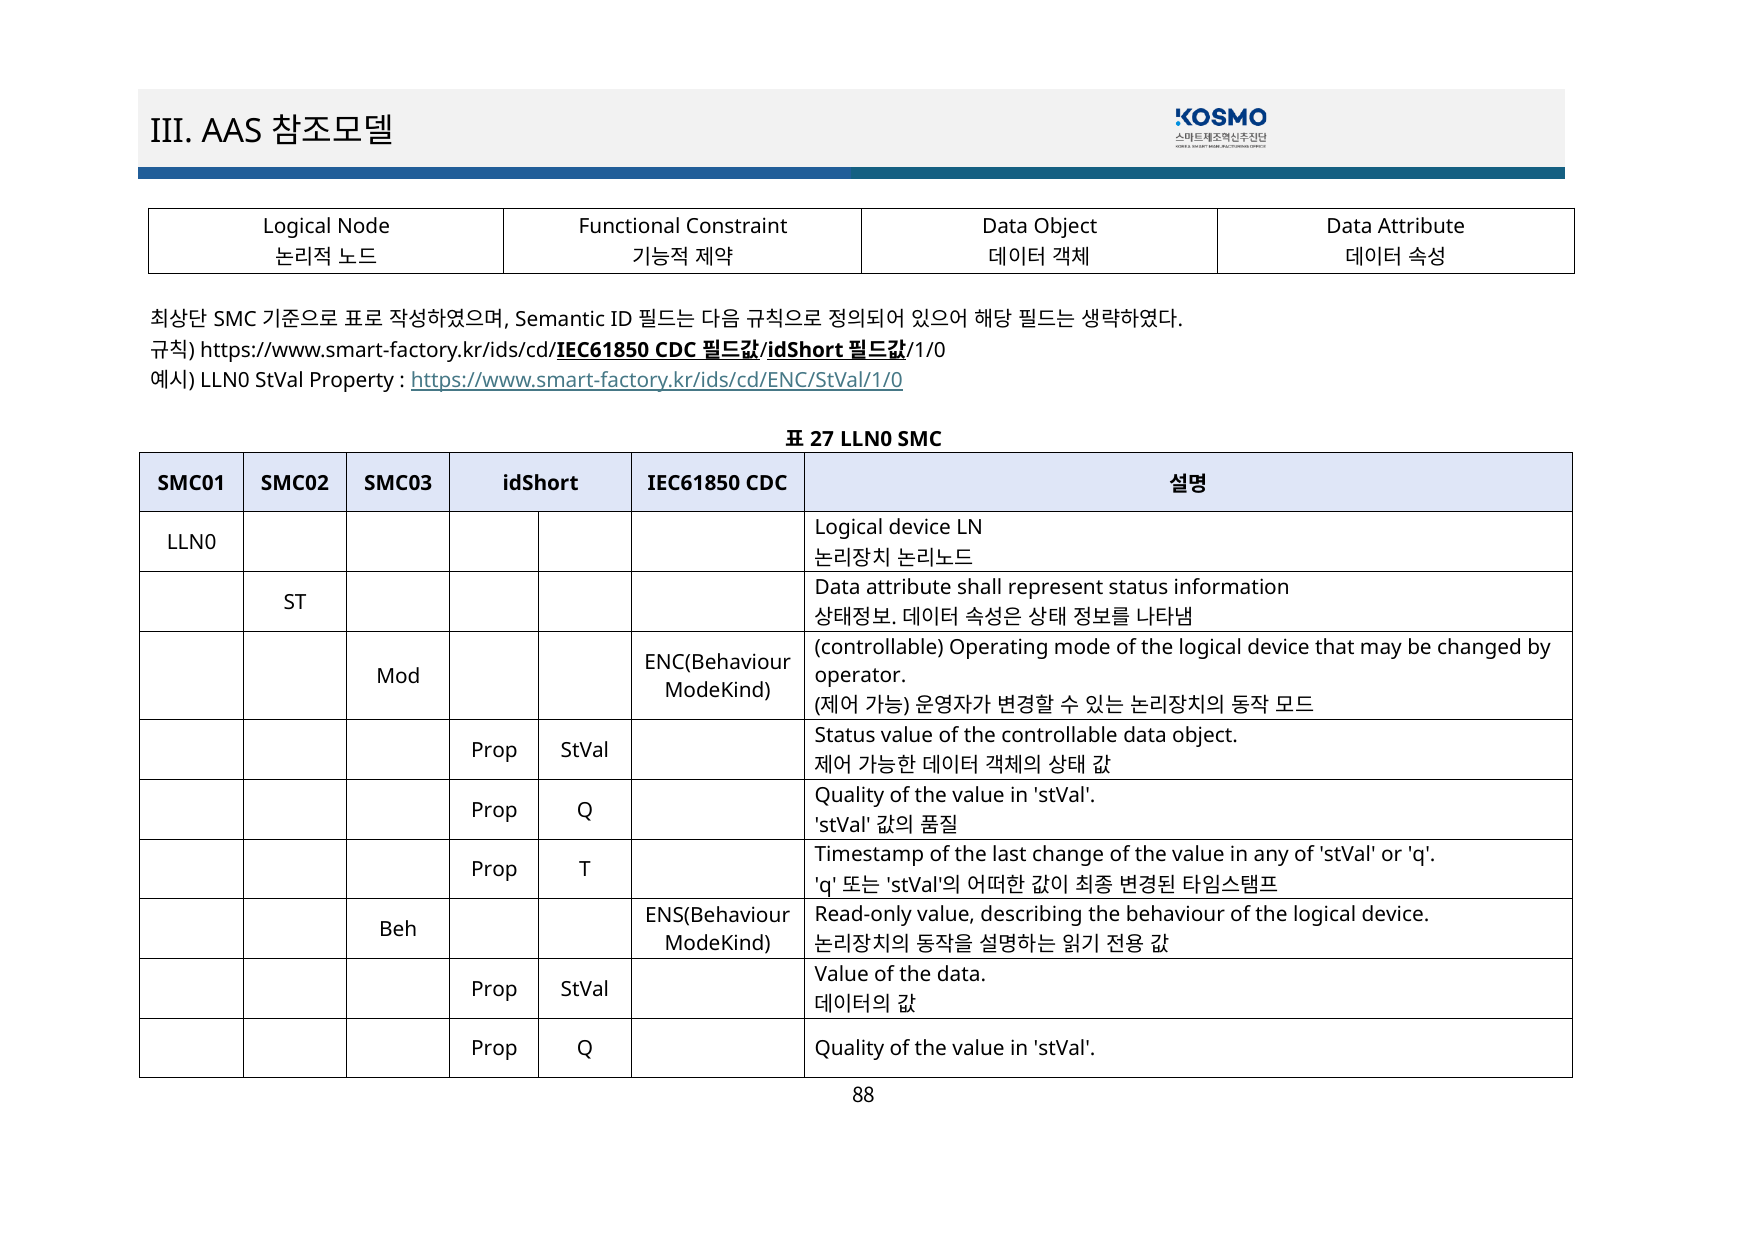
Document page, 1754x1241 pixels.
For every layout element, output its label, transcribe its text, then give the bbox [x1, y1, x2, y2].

table_cell [140, 632, 243, 719]
table_cell [140, 1019, 243, 1077]
table_cell [244, 720, 346, 779]
table_cell [632, 1019, 804, 1077]
table_cell Value of the data. 데이터의 값 [805, 959, 1572, 1018]
table_cell Logical device LN 논리장치 논리노드 [805, 512, 1572, 571]
table_header SMC01 [140, 453, 243, 511]
table_cell [140, 959, 243, 1018]
table_cell [140, 572, 243, 631]
table_cell [539, 899, 631, 958]
table_header idShort [450, 453, 631, 511]
table_cell [244, 632, 346, 719]
table_cell Logical Node 논리적 노드 [149, 209, 503, 273]
table_header IEC61850 CDC [632, 453, 804, 511]
table_cell [632, 720, 804, 779]
table_cell Prop [450, 959, 538, 1018]
table_cell Timestamp of the last change of the value in any of 'stVal' or 'q'. 'q' 또는 'stVal'의 어떠한 값이 최종 변경된 타임스탬프 [805, 840, 1572, 898]
table_cell [632, 780, 804, 838]
table_cell StVal [539, 959, 631, 1018]
table_cell [140, 840, 243, 898]
table_cell Functional Constraint 기능적 제약 [504, 209, 861, 273]
table_cell [140, 899, 243, 958]
table_cell StVal [539, 720, 631, 779]
table_cell [347, 1019, 449, 1077]
table_cell ENS(BehaviourModeKind) [632, 899, 804, 958]
table_cell [244, 840, 346, 898]
table_cell Prop [450, 1019, 538, 1077]
table_cell [347, 512, 449, 571]
table_cell [347, 840, 449, 898]
table_cell Prop [450, 780, 538, 838]
picture [1175, 108, 1267, 148]
table_cell [347, 572, 449, 631]
table_cell LLN0 [140, 512, 243, 571]
table_cell [244, 959, 346, 1018]
table_cell Quality of the value in 'stVal'. 'stVal' 값의 품질 [805, 780, 1572, 838]
table_header SMC03 [347, 453, 449, 511]
table_cell Data Attribute 데이터 속성 [1218, 209, 1574, 273]
table_cell [450, 632, 538, 719]
table_cell [244, 1019, 346, 1077]
table_cell [450, 512, 538, 571]
table_cell T [539, 840, 631, 898]
table_cell Read-only value, describing the behaviour of the logical device. 논리장치의 동작을 설명하는 읽기 전용 값 [805, 899, 1572, 958]
table_cell Prop [450, 720, 538, 779]
table_cell Data Object 데이터 객체 [862, 209, 1217, 273]
table_cell [539, 632, 631, 719]
table_cell [244, 512, 346, 571]
table_cell [632, 512, 804, 571]
table_cell [347, 959, 449, 1018]
table_cell Q [539, 1019, 631, 1077]
table_cell [632, 572, 804, 631]
table_cell Prop [450, 840, 538, 898]
table_cell (controllable) Operating mode of the logical device that may be changed by operator. (제어 가능) 운영자가 변경할 수 있는 논리장치의 동작 모드 [805, 632, 1572, 719]
table_header 설명 [805, 453, 1572, 511]
table_cell [539, 572, 631, 631]
table_header SMC02 [244, 453, 346, 511]
table_cell [450, 899, 538, 958]
table_cell [632, 840, 804, 898]
table_cell [632, 959, 804, 1018]
table_cell Beh [347, 899, 449, 958]
table_cell [539, 512, 631, 571]
table_cell [140, 780, 243, 838]
table_cell Quality of the value in 'stVal'. "stVal" 값의 품질 [805, 1019, 1572, 1077]
text 최상단 SMC 기준으로 표로 작성하였으며, Semantic ID 필드는 다음 규칙으로 정의되어 있으어 해당 필드는 생략하였다. [150, 302, 1577, 333]
table_cell [347, 780, 449, 838]
text 예시) LLN0 StVal Property : https://www.smart-factory.kr/ids/cd/ENC/StVal/1/0 [150, 363, 1577, 393]
table_cell [450, 572, 538, 631]
table_cell Mod [347, 632, 449, 719]
table_cell Data attribute shall represent status information 상태정보. 데이터 속성은 상태 정보를 나타냄 [805, 572, 1572, 631]
table_cell [244, 899, 346, 958]
table_cell Q [539, 780, 631, 838]
text 규칙) https://www.smart-factory.kr/ids/cd/IEC61850 CDC 필드값/idShort 필드값/1/0 [150, 333, 1577, 363]
table_cell [347, 720, 449, 779]
table_cell ST [244, 572, 346, 631]
table_cell Status value of the controllable data object. 제어 가능한 데이터 객체의 상태 값 [805, 720, 1572, 779]
table_cell [140, 720, 243, 779]
table_cell ENC(BehaviourModeKind) [632, 632, 804, 719]
table_cell [244, 780, 346, 838]
